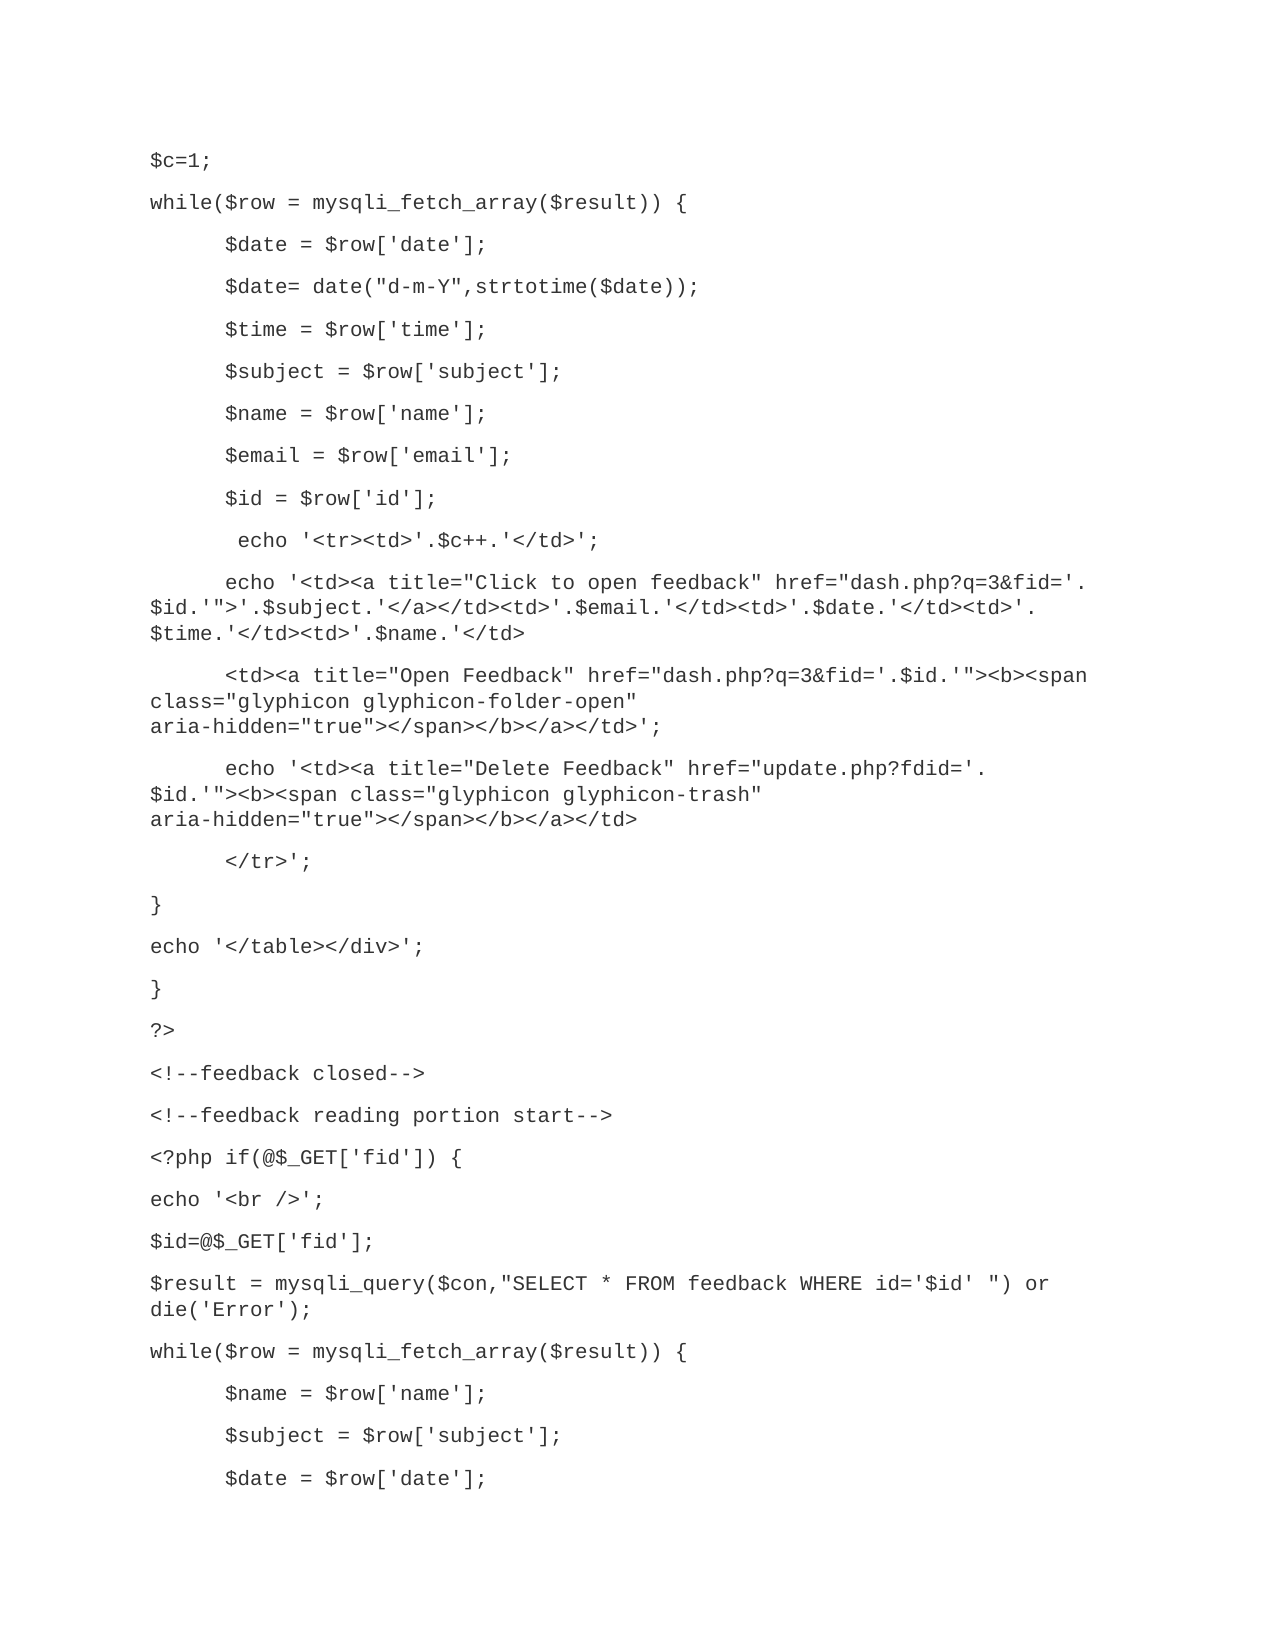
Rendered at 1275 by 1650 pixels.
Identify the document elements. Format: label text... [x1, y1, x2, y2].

text } [150, 978, 1125, 1002]
text $date= date("d-m-Y",strtotime($date)); [150, 277, 1125, 300]
text while($row = mysqli_fetch_array($result)) { [150, 1341, 1125, 1365]
text $email = $row['email']; [150, 445, 1125, 469]
text $id = $row['id']; [150, 487, 1125, 511]
text <!--feedback closed--> [150, 1062, 1125, 1086]
text $date = $row['date']; [150, 234, 1125, 258]
text echo '<td><a title="Click to open feedback" href="dash.php?q=3&fid='.$id.'">'.$subject.'</a></td><td>'.$email.'</td><td>'.$date.'</td><td>'.$time.'</td><td>'.$name.'</td> [150, 572, 1125, 647]
text echo '</table></div>'; [150, 936, 1125, 959]
text $c=1; [150, 150, 1125, 174]
text while($row = mysqli_fetch_array($result)) { [150, 192, 1125, 216]
text <td><a title="Open Feedback" href="dash.php?q=3&fid='.$id.'"><b><span class="glyphicon glyphicon-folder-open" aria-hidden="true"></span></b></a></td>'; [150, 665, 1125, 740]
text echo '<td><a title="Delete Feedback" href="update.php?fdid='.$id.'"><b><span class="glyphicon glyphicon-trash" aria-hidden="true"></span></b></a></td> [150, 758, 1125, 833]
text $subject = $row['subject']; [150, 361, 1125, 384]
text <?php if(@$_GET['fid']) { [150, 1147, 1125, 1171]
text $subject = $row['subject']; [150, 1426, 1125, 1449]
text $date = $row['date']; [150, 1468, 1125, 1491]
text $result = mysqli_query($con,"SELECT * FROM feedback WHERE id='$id' ") or die('Error'); [150, 1273, 1125, 1323]
text echo '<tr><td>'.$c++.'</td>'; [150, 530, 1125, 553]
text } [150, 894, 1125, 917]
text $name = $row['name']; [150, 1383, 1125, 1407]
text </tr>'; [150, 852, 1125, 875]
text <!--feedback reading portion start--> [150, 1105, 1125, 1128]
text $time = $row['time']; [150, 319, 1125, 342]
text echo '<br />'; [150, 1189, 1125, 1213]
text $id=@$_GET['fid']; [150, 1231, 1125, 1255]
text $name = $row['name']; [150, 403, 1125, 427]
text ?> [150, 1020, 1125, 1044]
